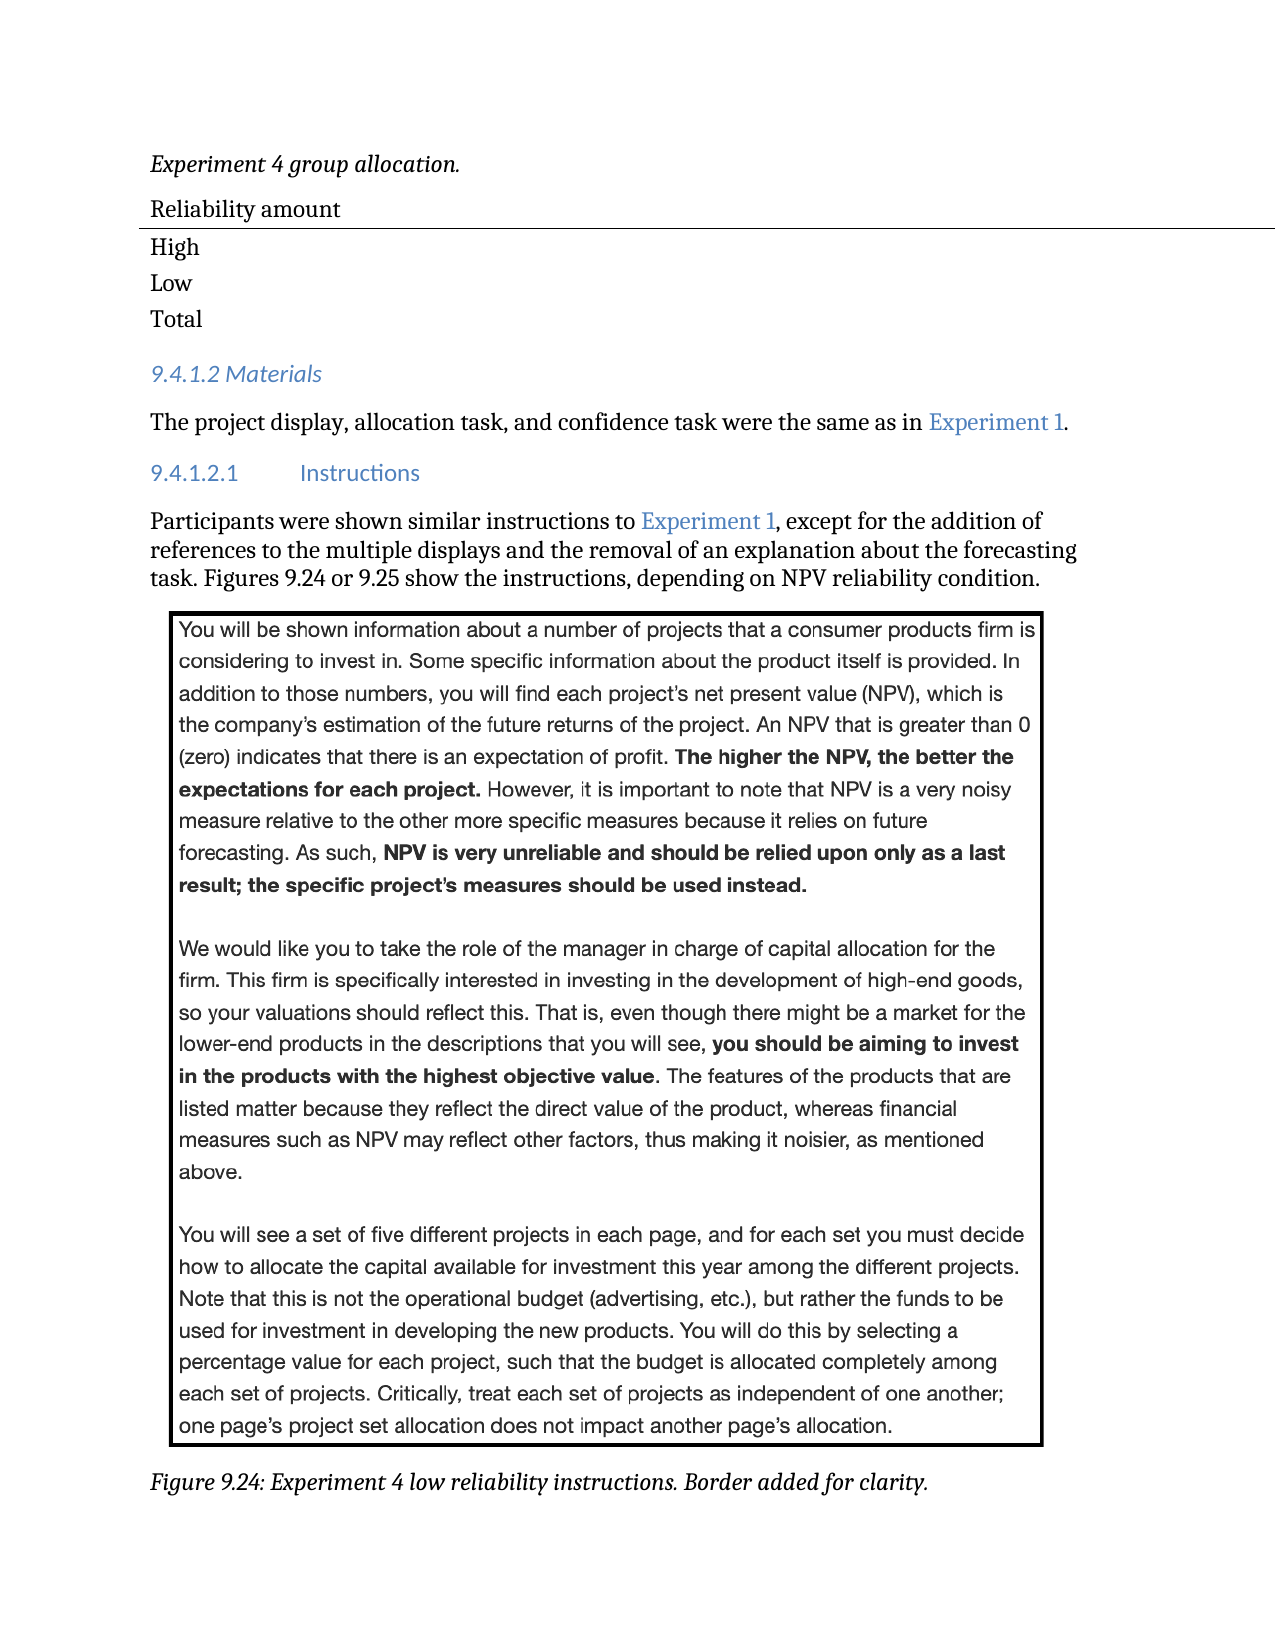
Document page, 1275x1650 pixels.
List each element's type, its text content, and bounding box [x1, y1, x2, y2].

text Figure 9.24: Experiment 4 low reliability instructions. Border added for clarity. [150, 1467, 1125, 1496]
table_cell High [139, 229, 1275, 265]
table_header Reliability amount [139, 191, 1275, 227]
text The project display, allocation task, and confidence task were the same as in Experiment 1. [150, 408, 1125, 437]
table_cell Low [139, 265, 1275, 302]
subtitle 9.4.1.2 Materials [150, 359, 1125, 389]
text Participants were shown similar instructions to Experiment 1, except for the addition of references to the multiple displays and the removal of an explanation about the forecasting task. Figures 9.24 or 9.25 show the instructions, depending on NPV reliability condition. [150, 507, 1125, 593]
picture [168, 611, 1044, 1447]
text Experiment 4 group allocation. [150, 150, 1125, 179]
subtitle 9.4.1.2.1 Instructions [150, 457, 1125, 488]
table_cell Total [139, 302, 1275, 338]
